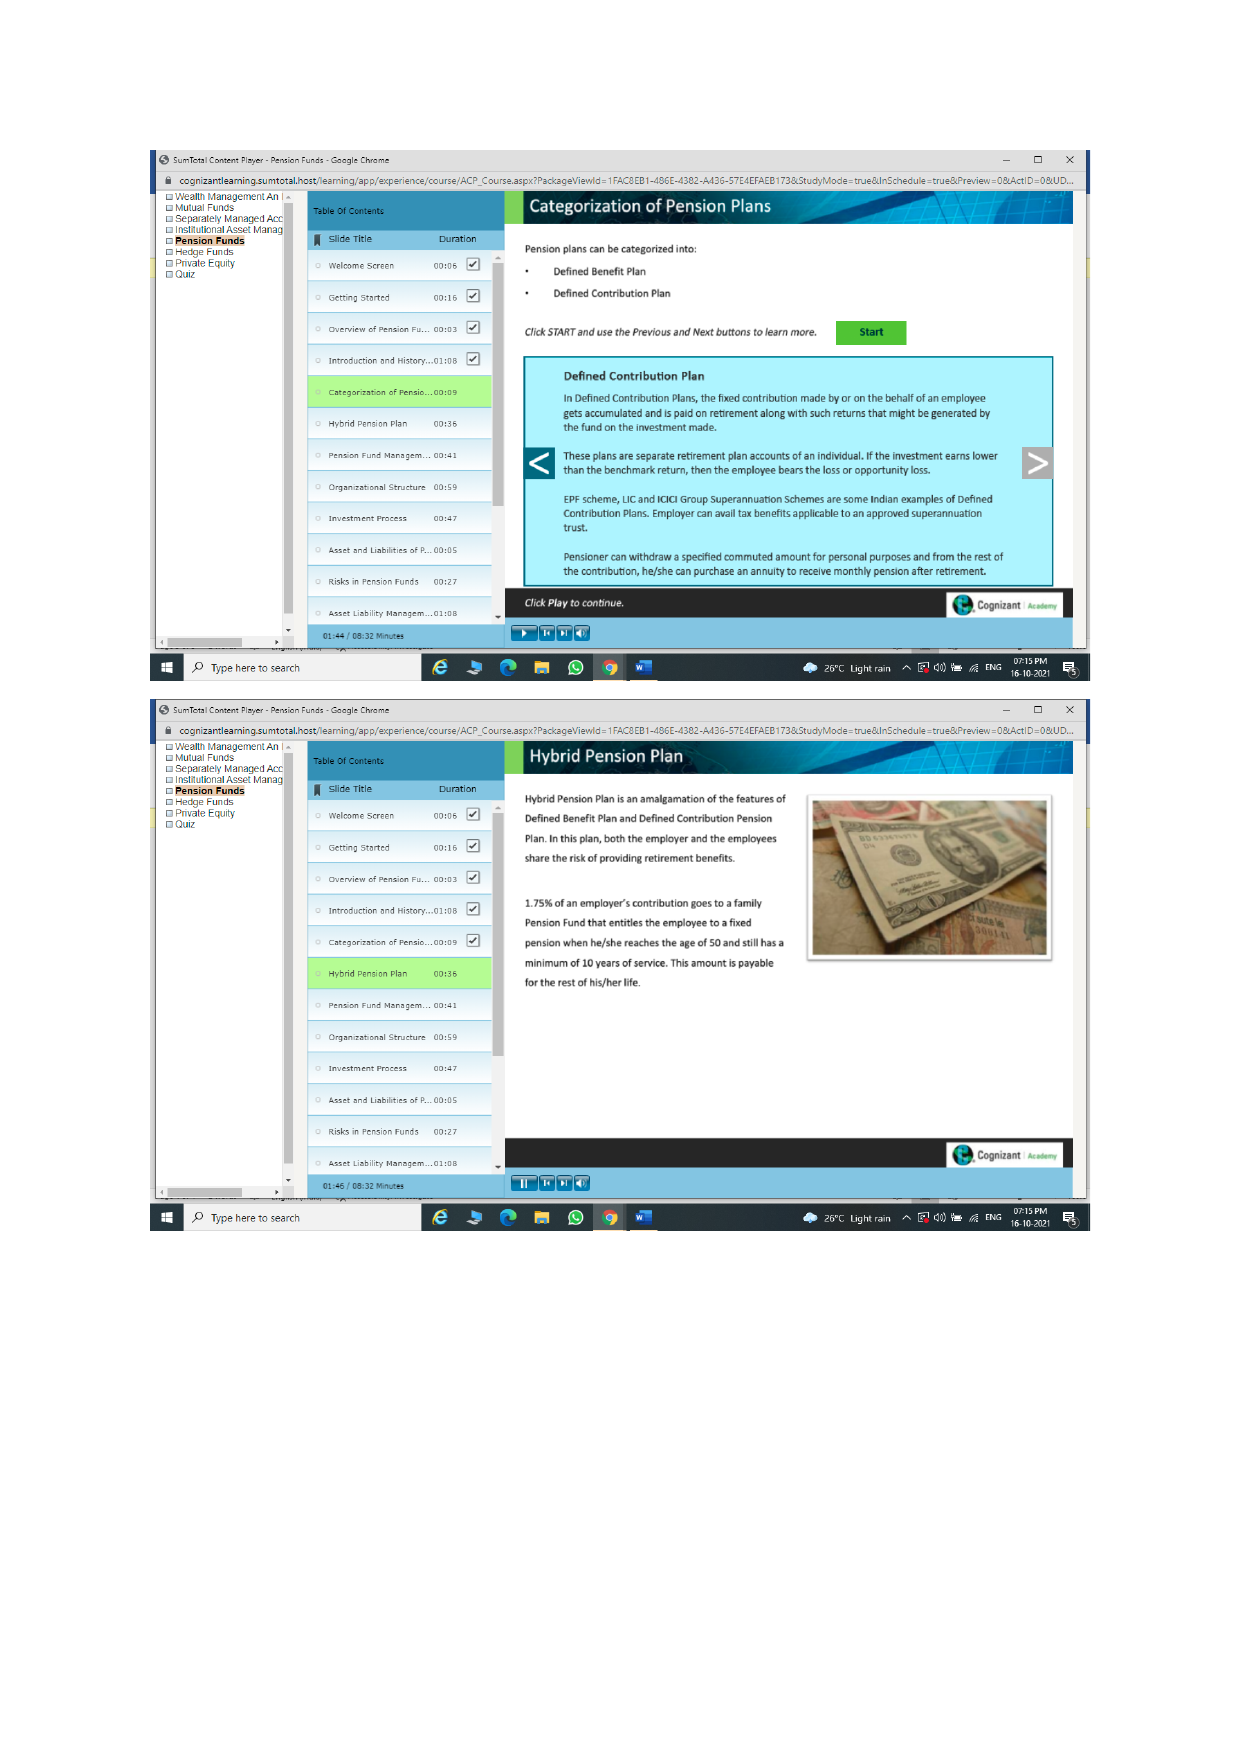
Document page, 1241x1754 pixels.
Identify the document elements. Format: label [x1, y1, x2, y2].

picture [150, 150, 1091, 681]
picture [150, 699, 1091, 1231]
